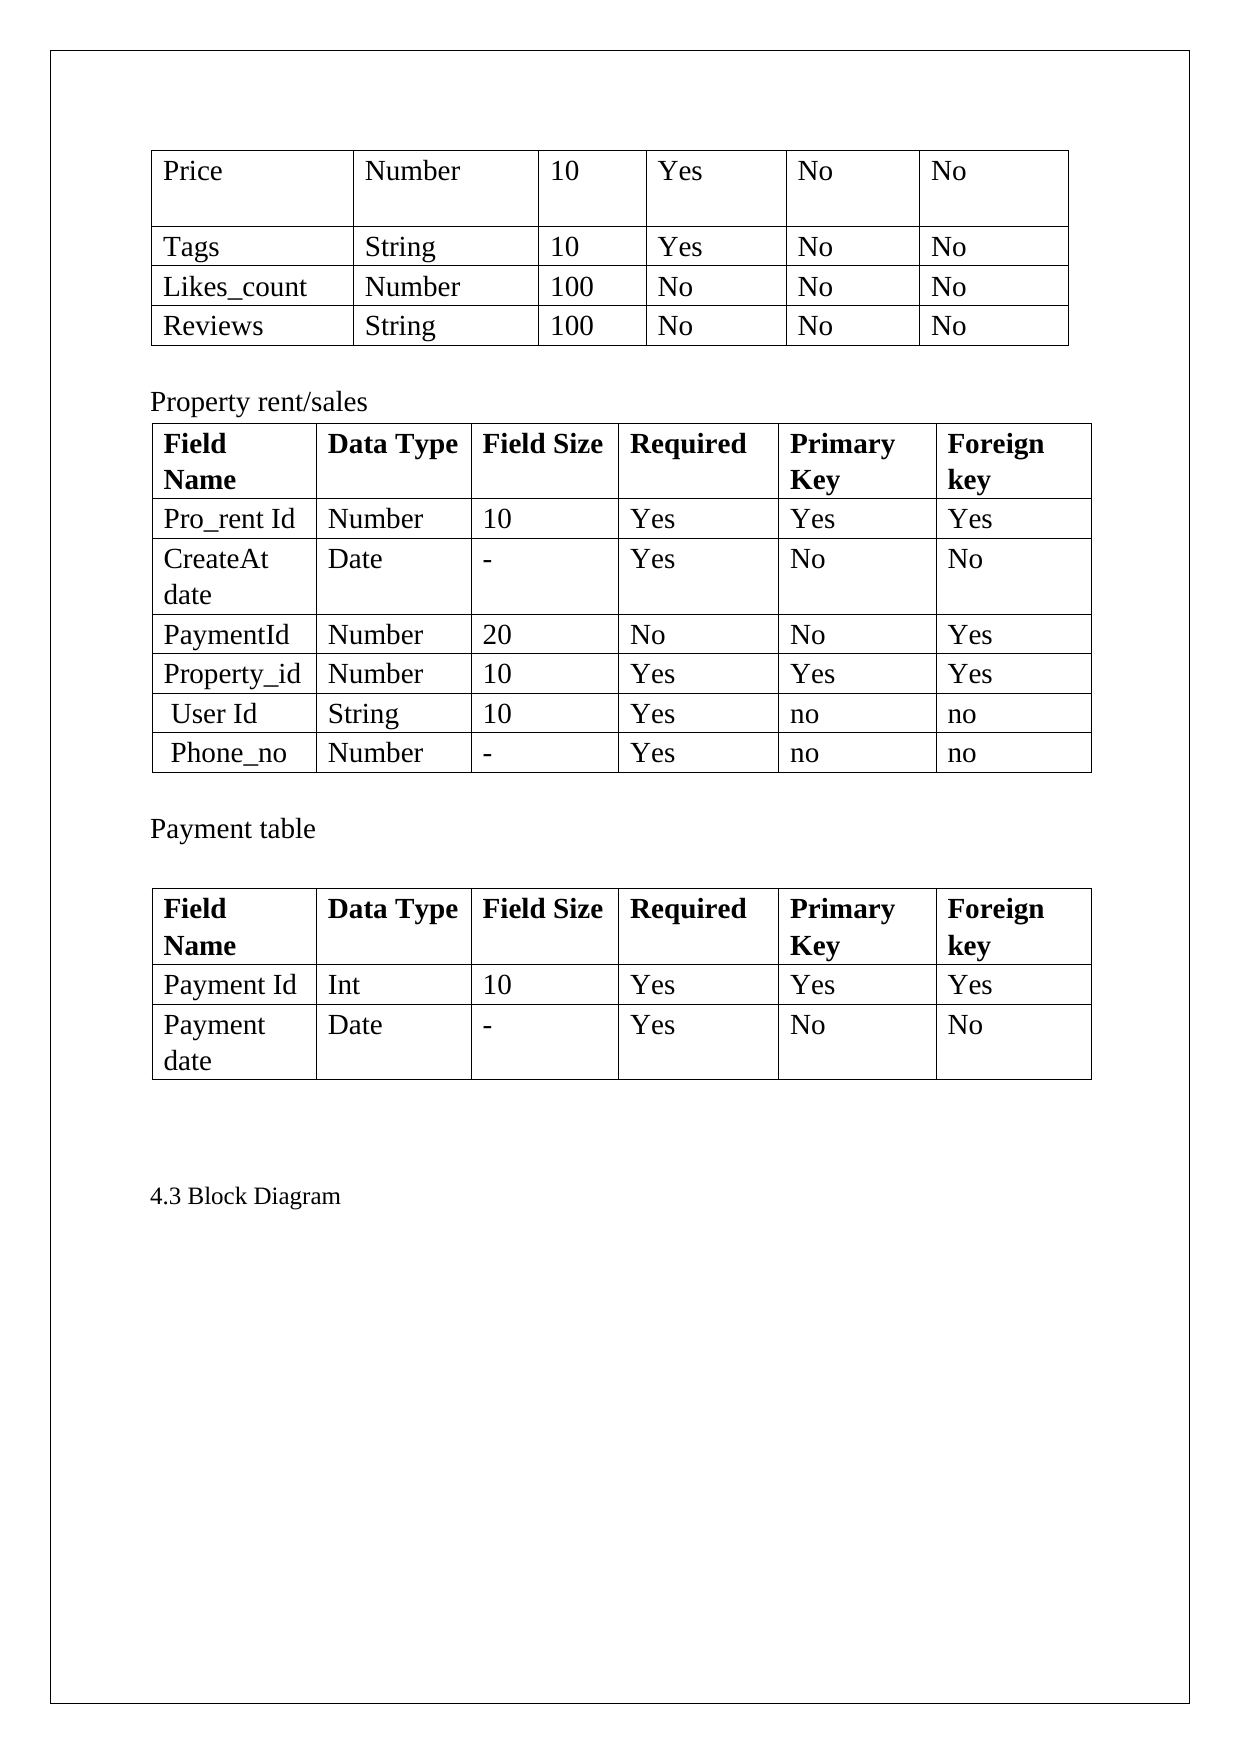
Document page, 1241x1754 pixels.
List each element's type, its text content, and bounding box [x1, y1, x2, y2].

table_cell No [937, 539, 1091, 613]
table_cell No [920, 266, 1068, 305]
table_header Primary Key [779, 889, 936, 964]
table_cell No [787, 306, 919, 344]
table_cell No [779, 615, 936, 653]
table_cell 100 [539, 306, 646, 344]
table_cell Yes [647, 151, 786, 226]
table_cell No [937, 1005, 1091, 1079]
table_cell No [779, 1005, 936, 1079]
table_cell String [317, 694, 471, 732]
text Payment table [150, 811, 1090, 845]
table_cell 10 [539, 151, 646, 226]
table_cell 10 [539, 227, 646, 265]
table_cell Likes_count [152, 266, 353, 305]
table_cell Payment date [153, 1005, 316, 1079]
table_cell Yes [937, 965, 1091, 1003]
table_cell Number [354, 266, 538, 305]
table_cell Payment Id [153, 965, 316, 1003]
table_header Foreign key [937, 889, 1091, 964]
table_cell No [787, 266, 919, 305]
table_cell No [779, 539, 936, 613]
table_cell - [472, 1005, 618, 1079]
table_cell Yes [937, 499, 1091, 538]
table_cell No [787, 151, 919, 226]
table_header Foreign key [937, 424, 1091, 498]
table_cell No [647, 266, 786, 305]
table_cell Yes [619, 654, 778, 693]
table_cell Property_id [153, 654, 316, 693]
table_cell PaymentId [153, 615, 316, 653]
text Property rent/sales [150, 384, 1090, 417]
table_cell Date [317, 1005, 471, 1079]
table_cell Yes [619, 539, 778, 613]
table_cell 10 [472, 654, 618, 693]
table_cell Number [317, 499, 471, 538]
table_cell Number [354, 151, 538, 226]
table_header Field Name [153, 889, 316, 964]
table_header Field Name [153, 424, 316, 498]
table_cell Yes [619, 1005, 778, 1079]
table_cell no [779, 733, 936, 772]
table_cell no [779, 694, 936, 732]
table_cell Phone_no [153, 733, 316, 772]
table_cell Reviews [152, 306, 353, 344]
table_cell Number [317, 615, 471, 653]
table_header Data Type [317, 889, 471, 964]
table_cell Yes [647, 227, 786, 265]
table_cell Price [152, 151, 353, 226]
table_cell No [787, 227, 919, 265]
table_header Required [619, 424, 778, 498]
table_cell Yes [779, 965, 936, 1003]
table_cell Yes [619, 499, 778, 538]
table_cell Yes [937, 654, 1091, 693]
table_cell User Id [153, 694, 316, 732]
table_cell Pro_rent Id [153, 499, 316, 538]
table_cell No [920, 306, 1068, 344]
table_cell 100 [539, 266, 646, 305]
table_cell String [354, 227, 538, 265]
table_cell 10 [472, 694, 618, 732]
table_header Field Size [472, 889, 618, 964]
text 4.3 Block Diagram [150, 1181, 1090, 1209]
table_cell Yes [779, 499, 936, 538]
table_cell - [472, 733, 618, 772]
table_cell CreateAt date [153, 539, 316, 613]
table_cell Yes [779, 654, 936, 693]
table_cell Tags [152, 227, 353, 265]
table_header Primary Key [779, 424, 936, 498]
table_header Data Type [317, 424, 471, 498]
table_cell - [472, 539, 618, 613]
table_cell No [647, 306, 786, 344]
table_cell Number [317, 654, 471, 693]
table_header Field Size [472, 424, 618, 498]
table_cell String [354, 306, 538, 344]
table_cell no [937, 694, 1091, 732]
table_cell Yes [619, 694, 778, 732]
table_cell Yes [619, 965, 778, 1003]
table_cell Number [317, 733, 471, 772]
table_cell no [937, 733, 1091, 772]
table_cell 10 [472, 499, 618, 538]
table_cell 10 [472, 965, 618, 1003]
table_cell Yes [619, 733, 778, 772]
table_header Required [619, 889, 778, 964]
table_cell 20 [472, 615, 618, 653]
table_cell Int [317, 965, 471, 1003]
table_cell No [920, 151, 1068, 226]
table_cell No [619, 615, 778, 653]
table_cell No [920, 227, 1068, 265]
table_cell Yes [937, 615, 1091, 653]
table_cell Date [317, 539, 471, 613]
